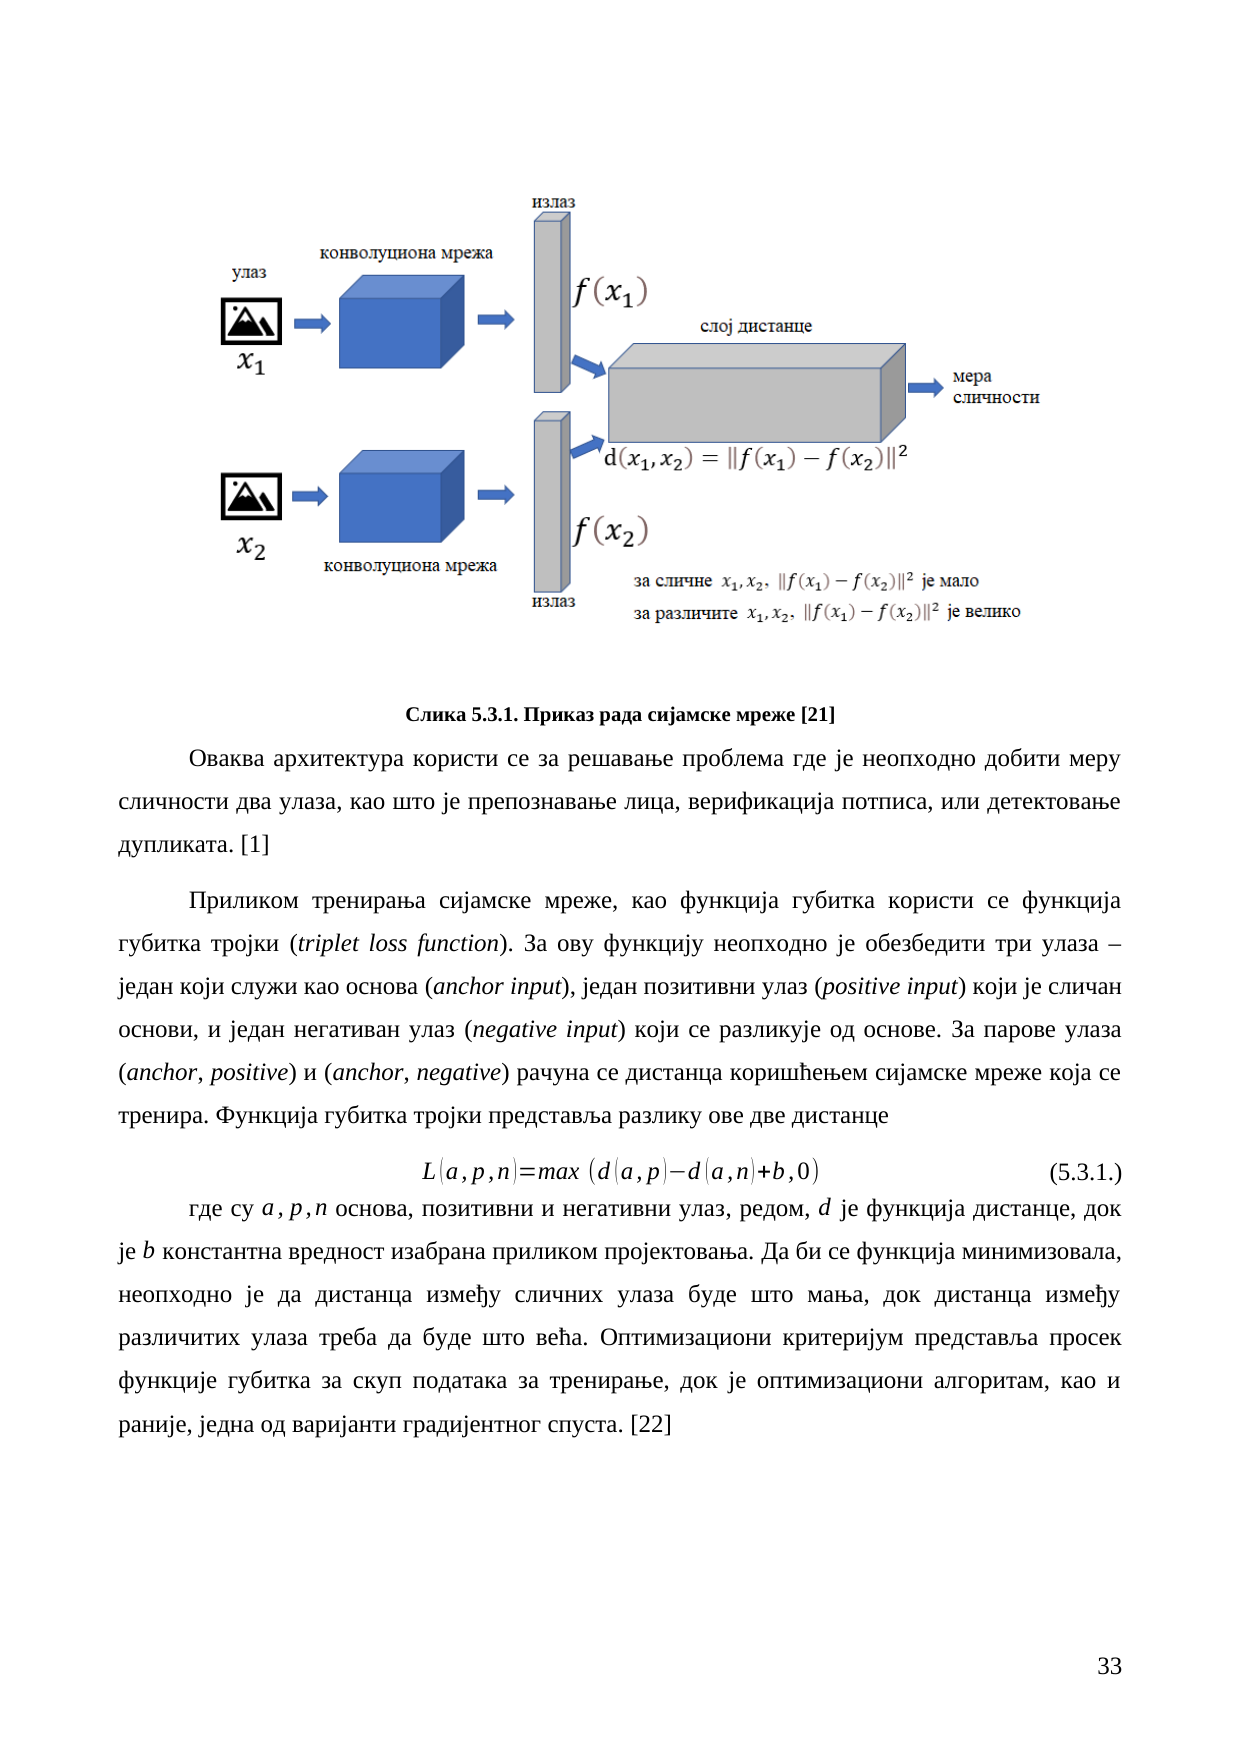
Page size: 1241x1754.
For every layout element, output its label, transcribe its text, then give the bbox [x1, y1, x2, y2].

text (5.3.1.) [118, 1156, 1122, 1187]
text Слика 5.3.1. Приказ рада сијамске мреже [21] [118, 702, 1122, 726]
text Оваква архитектура користи се за решавање проблема где је неопходно добити меру сличности два улаза, као што је препознавање лица, верификација потписа, или детектовање дупликата. [1] [118, 743, 1122, 858]
text где су основа, позитивни и негативни улаз, редом, је функција дистанце, док је константна вредност изабрана приликом пројектовања. Да би се функција минимизовала, неопходно је да дистанца између сличних улаза буде што мања, док дистанца између различитих улаза треба да буде што већа. Оптимизациони критеријум представља просек функције губитка за скуп података за тренирање, док је оптимизациони алгоритам, као и раније, једна од варијанти градијентног спуста. [22] [118, 1193, 1122, 1437]
text Приликом тренирања сијамске мреже, као функција губитка користи се функција губитка тројки (triplet loss function). За ову функцију неопходно је обезбедити три улаза – један који служи као основа (anchor input), један позитивни улаз (positive input) који је сличан основи, и један негативан улаз (negative input) који се разликује од основе. За парове улаза (anchor, positive) и (anchor, negative) рачуна се дистанца коришћењем сијамске мреже која се тренира. Функција губитка тројки представља разлику ове две дистанце [118, 885, 1122, 1129]
picture [177, 177, 1063, 671]
